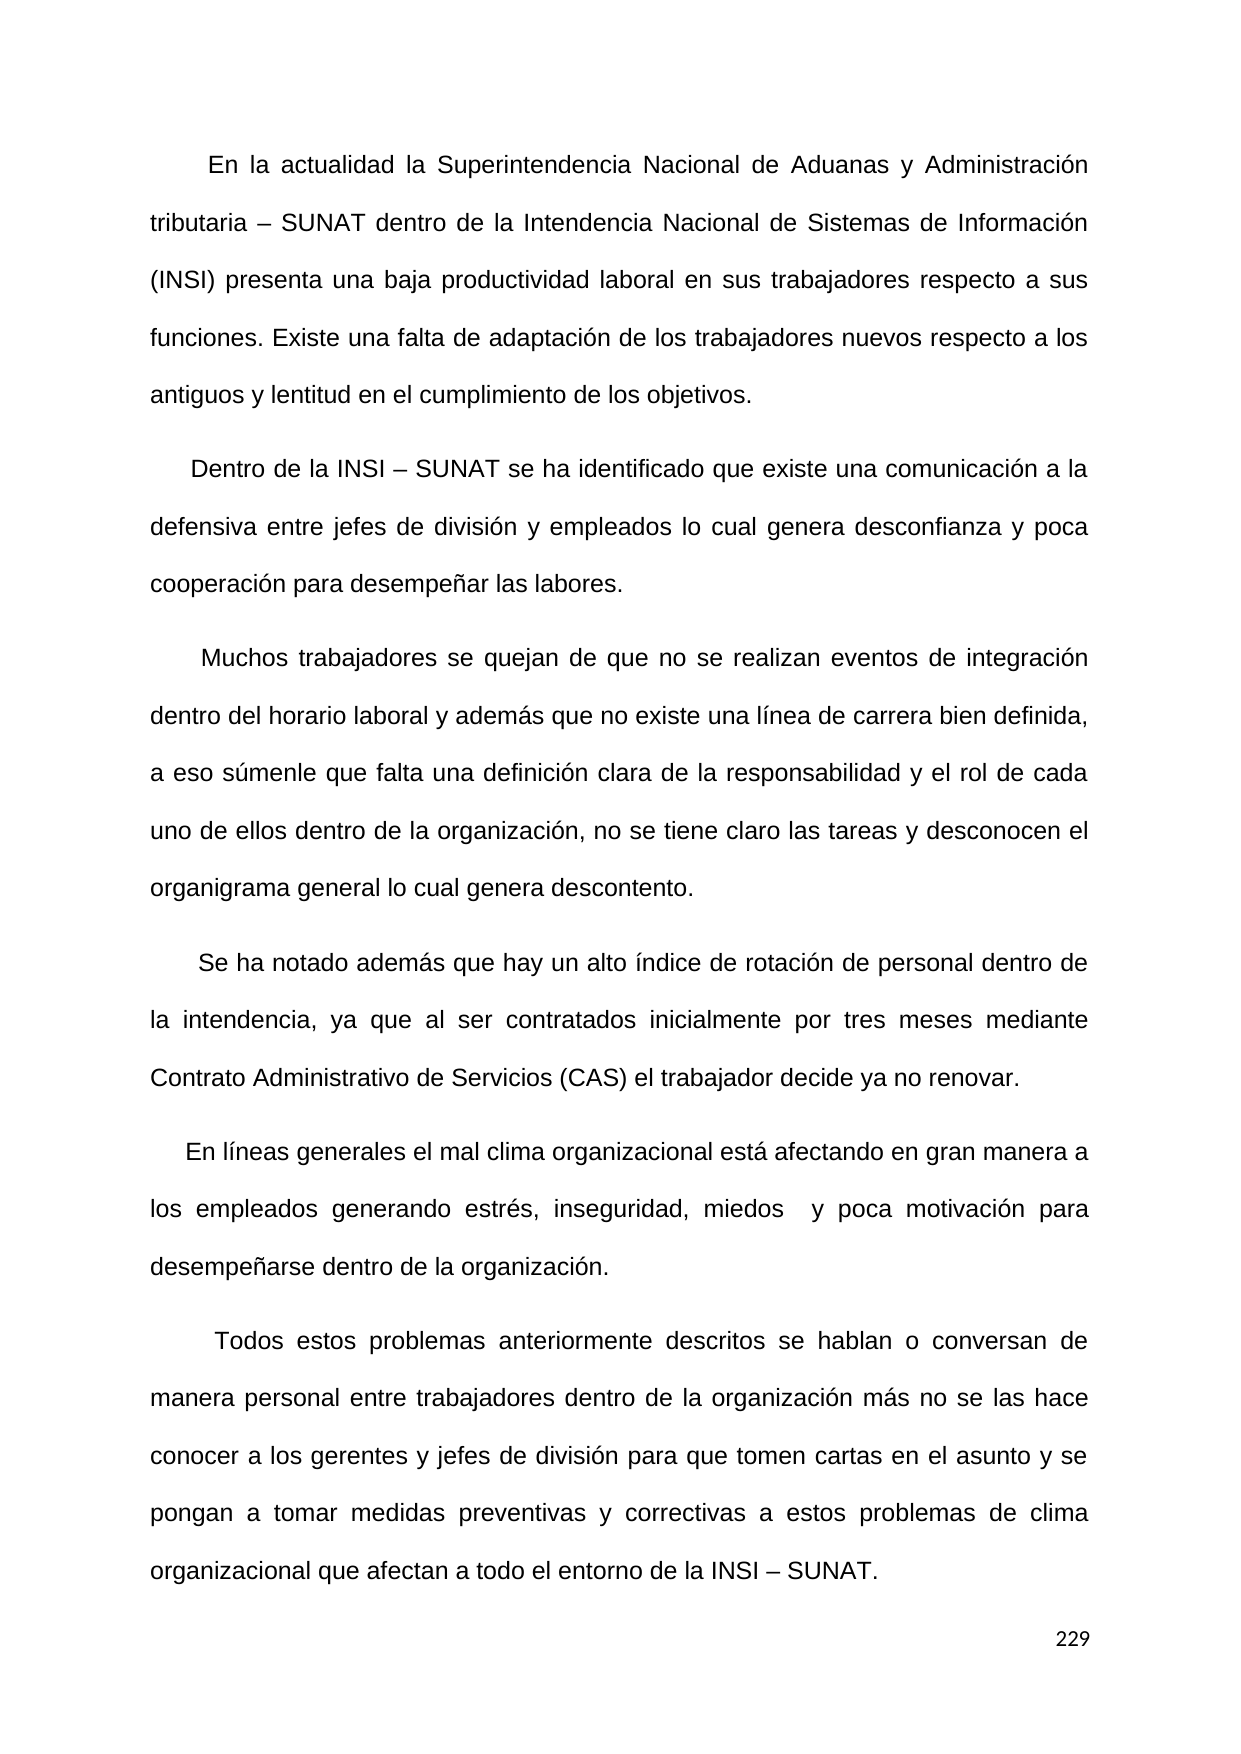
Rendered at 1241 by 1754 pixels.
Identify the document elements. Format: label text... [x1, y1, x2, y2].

text Dentro de la INSI – SUNAT se ha identificado que existe una comunicación a la defensiva entre jefes de división y empleados lo cual genera desconfianza y poca cooperación para desempeñar las labores. [150, 454, 1090, 598]
text Se ha notado además que hay un alto índice de rotación de personal dentro de la intendencia, ya que al ser contratados inicialmente por tres meses mediante Contrato Administrativo de Servicios (CAS) el trabajador decide ya no renovar. [150, 947, 1090, 1091]
text En la actualidad la Superintendencia Nacional de Aduanas y Administración tributaria – SUNAT dentro de la Intendencia Nacional de Sistemas de Información (INSI) presenta una baja productividad laboral en sus trabajadores respecto a sus funciones. Existe una falta de adaptación de los trabajadores nuevos respecto a los antiguos y lentitud en el cumplimiento de los objetivos. [150, 150, 1090, 409]
text Muchos trabajadores se quejan de que no se realizan eventos de integración dentro del horario laboral y además que no existe una línea de carrera bien definida, a eso súmenle que falta una definición clara de la responsabilidad y el rol de cada uno de ellos dentro de la organización, no se tiene claro las tareas y desconocen el organigrama general lo cual genera descontento. [150, 643, 1090, 902]
text Todos estos problemas anteriormente descritos se hablan o conversan de manera personal entre trabajadores dentro de la organización más no se las hace conocer a los gerentes y jefes de división para que tomen cartas en el asunto y se pongan a tomar medidas preventivas y correctivas a estos problemas de clima organizacional que afectan a todo el entorno de la INSI – SUNAT. [150, 1326, 1090, 1584]
text En líneas generales el mal clima organizacional está afectando en gran manera a los empleados generando estrés, inseguridad, miedos y poca motivación para desempeñarse dentro de la organización. [150, 1137, 1090, 1280]
